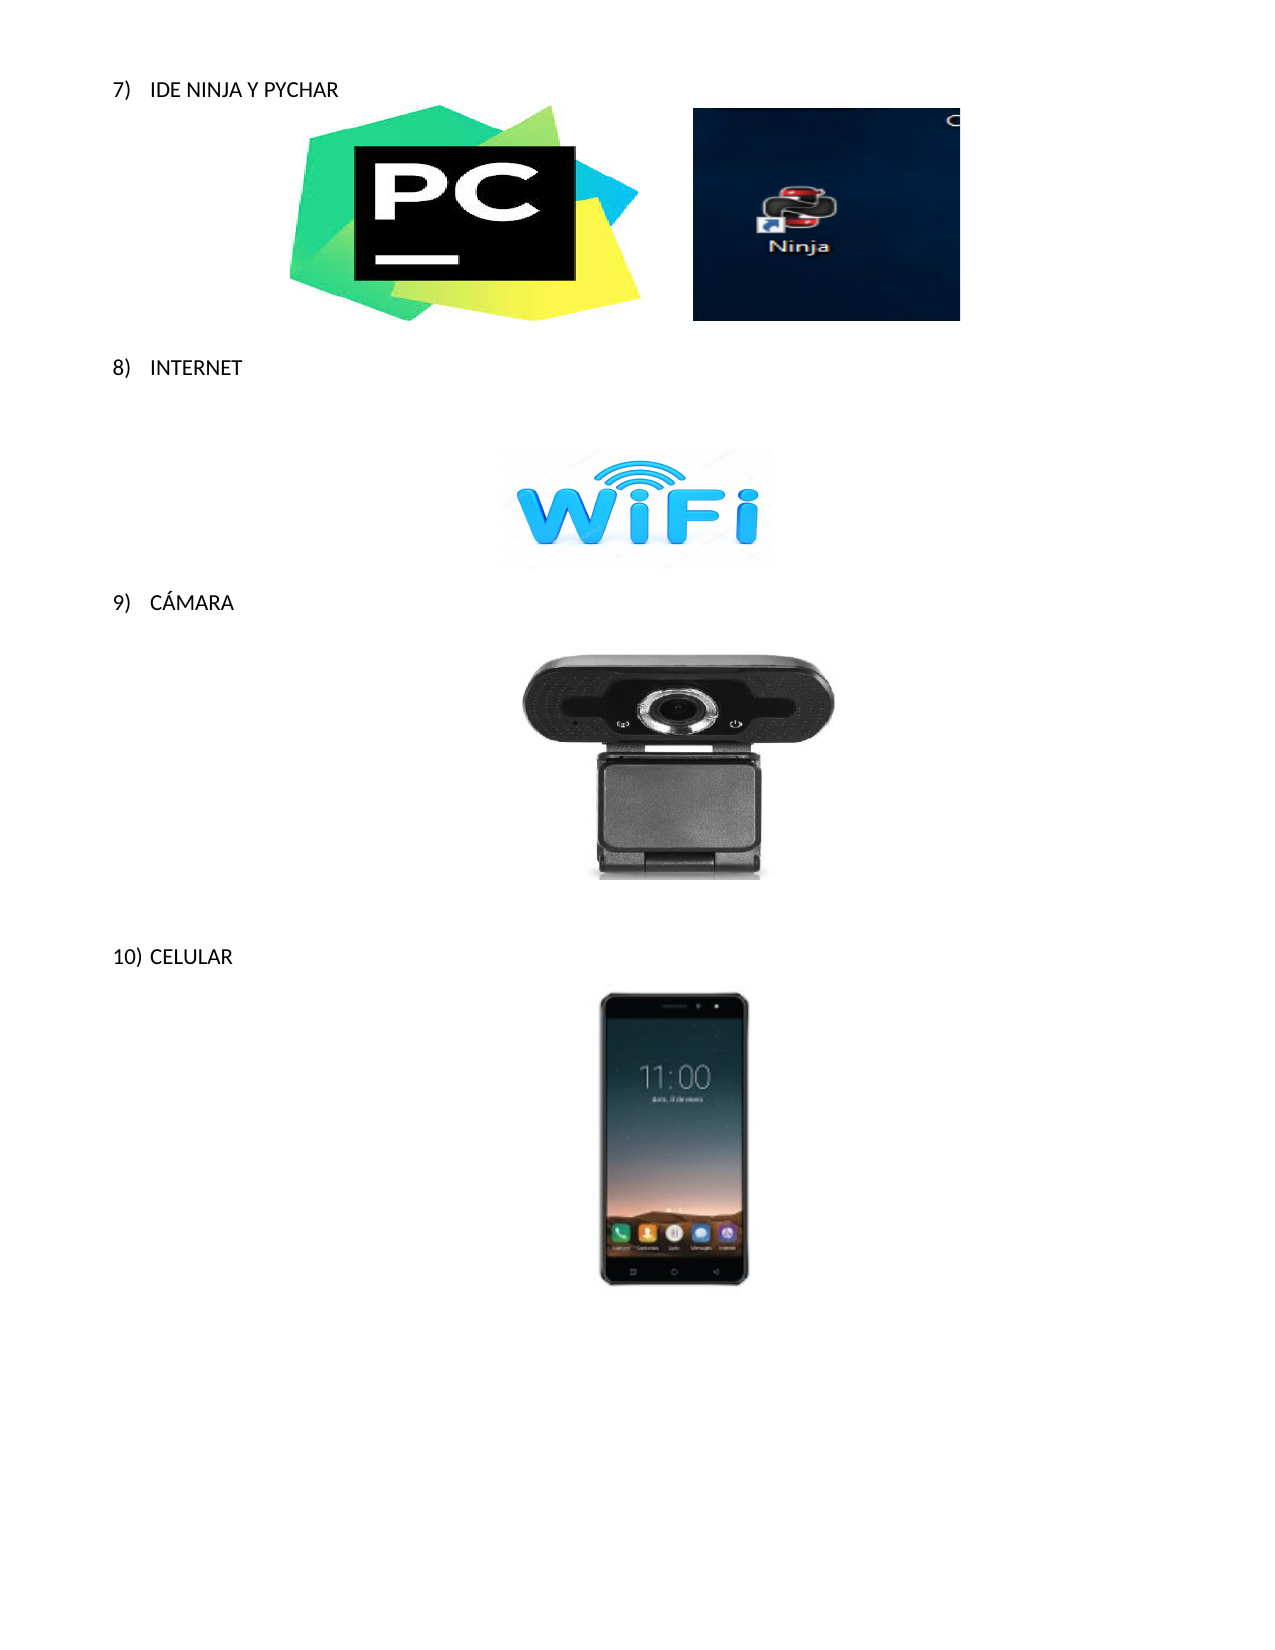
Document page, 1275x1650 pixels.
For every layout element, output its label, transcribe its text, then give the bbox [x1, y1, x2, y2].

picture [453, 972, 897, 1305]
list IDE NINJA Y PYCHAR [112, 75, 1200, 103]
list INTERNET [112, 353, 1200, 381]
picture [502, 447, 773, 569]
picture [503, 648, 847, 880]
picture [693, 108, 961, 321]
list CÁMARA [112, 588, 1200, 616]
picture [289, 105, 642, 321]
list CELULAR [112, 942, 1200, 970]
